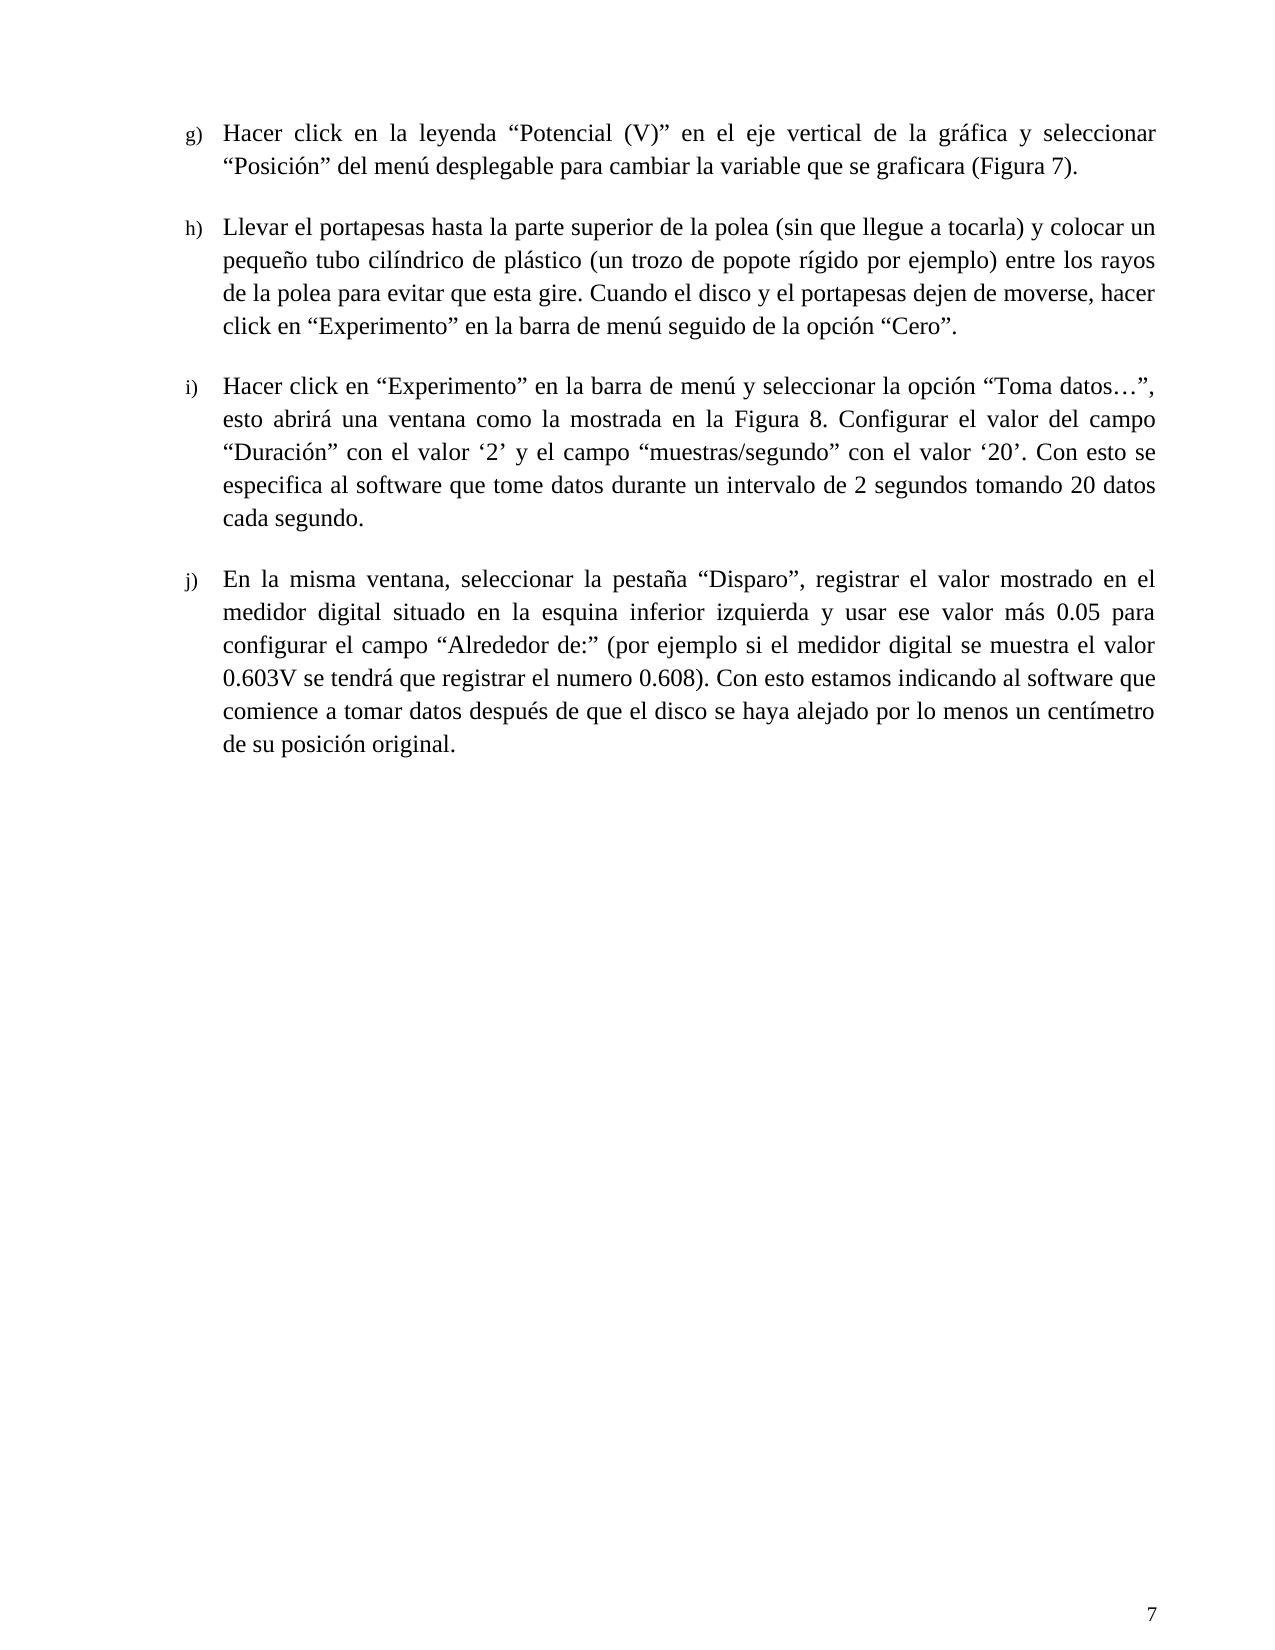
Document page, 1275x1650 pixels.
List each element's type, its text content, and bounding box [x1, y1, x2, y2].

list En la misma ventana, seleccionar la pestaña “Disparo”, registrar el valor mostrado en el medidor digital situado en la esquina inferior izquierda y usar ese valor más 0.05 para configurar el campo “Alrededor de:” (por ejemplo si el medidor digital se muestra el valor 0.603V se tendrá que registrar el numero 0.608). Con esto estamos indicando al software que comience a tomar datos después de que el disco se haya alejado por lo menos un centímetro de su posición original. [185, 564, 1157, 758]
list Hacer click en “Experimento” en la barra de menú y seleccionar la opción “Toma datos…”, esto abrirá una ventana como la mostrada en la Figura 8. Configurar el valor del campo “Duración” con el valor ‘2’ y el campo “muestras/segundo” con el valor ‘20’. Con esto se especifica al software que tome datos durante un intervalo de 2 segundos tomando 20 datos cada segundo. [185, 371, 1157, 532]
list Hacer click en la leyenda “Potencial (V)” en el eje vertical de la gráfica y seleccionar “Posición” del menú desplegable para cambiar la variable que se graficara (Figura 7). [185, 118, 1157, 180]
list Llevar el portapesas hasta la parte superior de la polea (sin que llegue a tocarla) y colocar un pequeño tubo cilíndrico de plástico (un trozo de popote rígido por ejemplo) entre los rayos de la polea para evitar que esta gire. Cuando el disco y el portapesas dejen de moverse, hacer click en “Experimento” en la barra de menú seguido de la opción “Cero”. [185, 212, 1157, 339]
